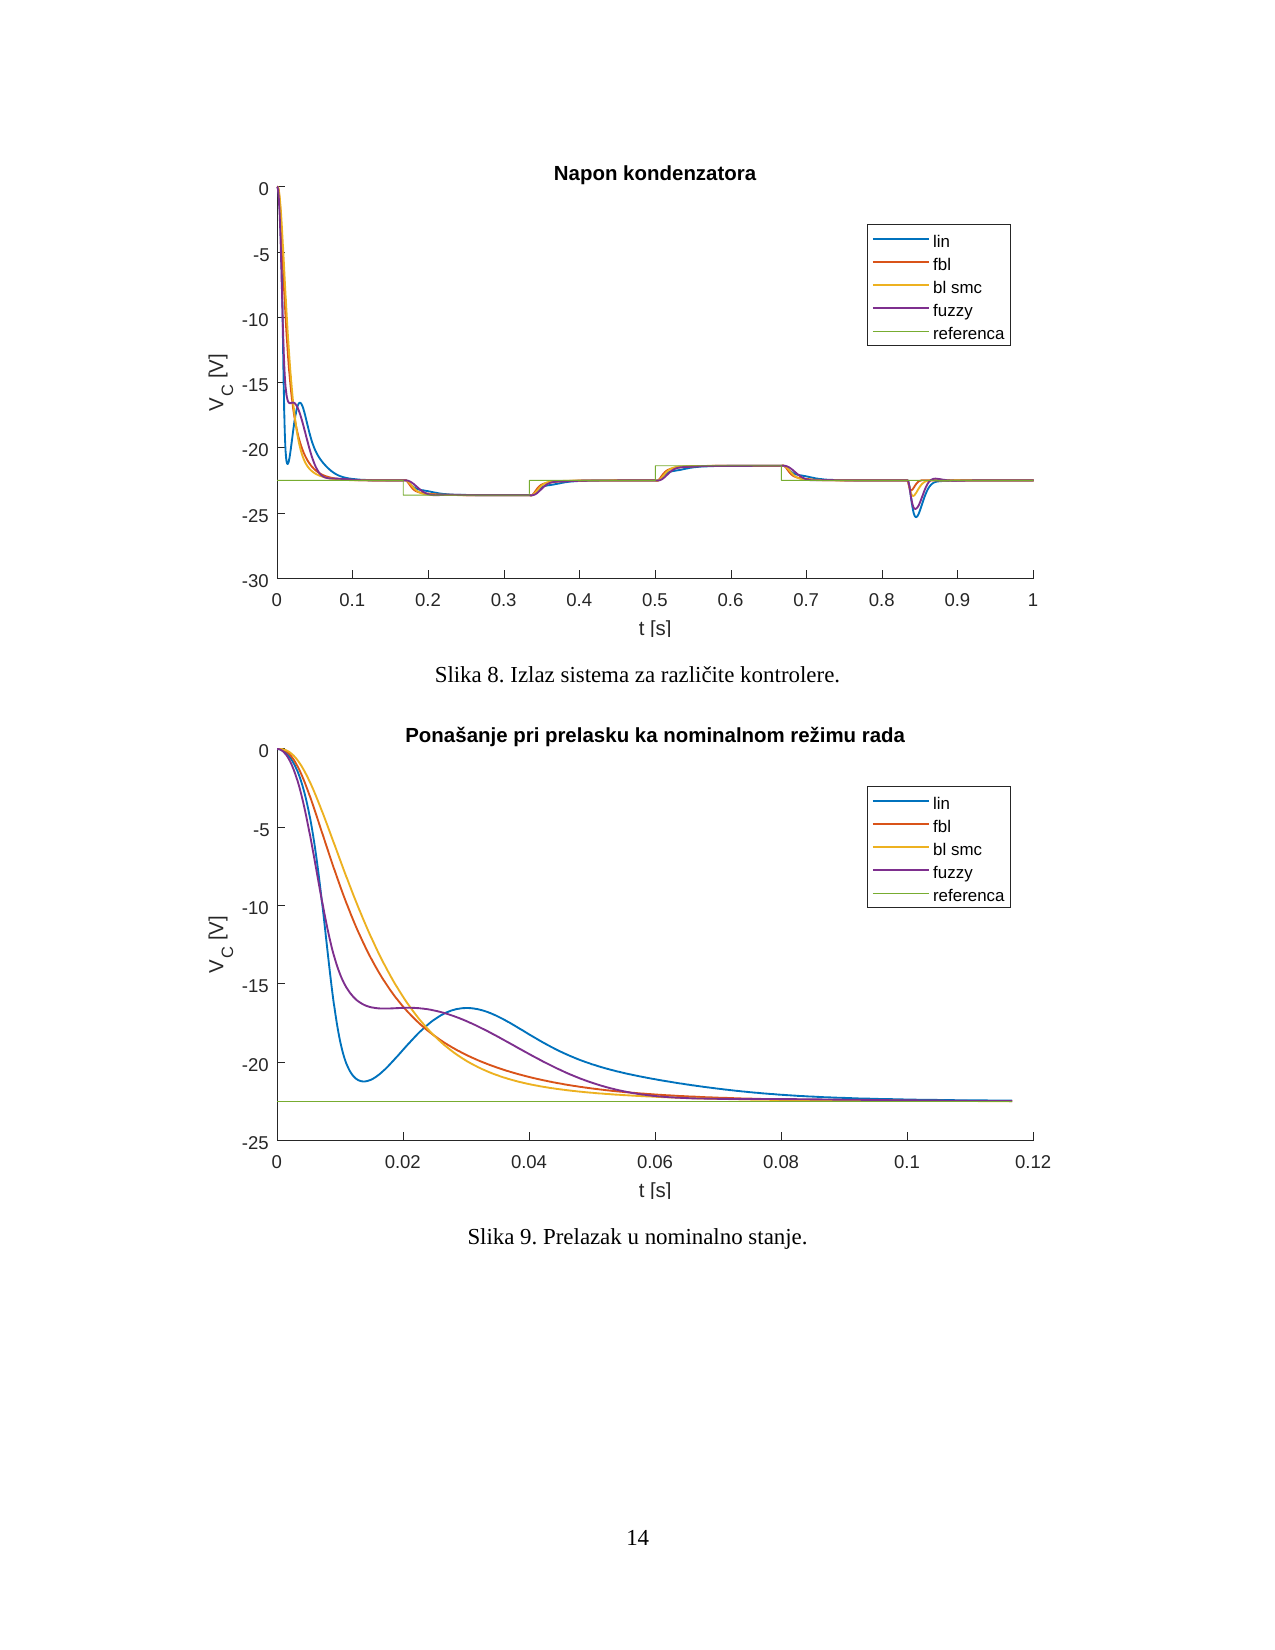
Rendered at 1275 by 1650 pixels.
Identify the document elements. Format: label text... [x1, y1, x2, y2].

text Slika 9. Prelazak u nominalno stanje. [150, 1223, 1125, 1249]
text Slika 8. Izlaz sistema za različite kontrolere. [150, 661, 1125, 687]
